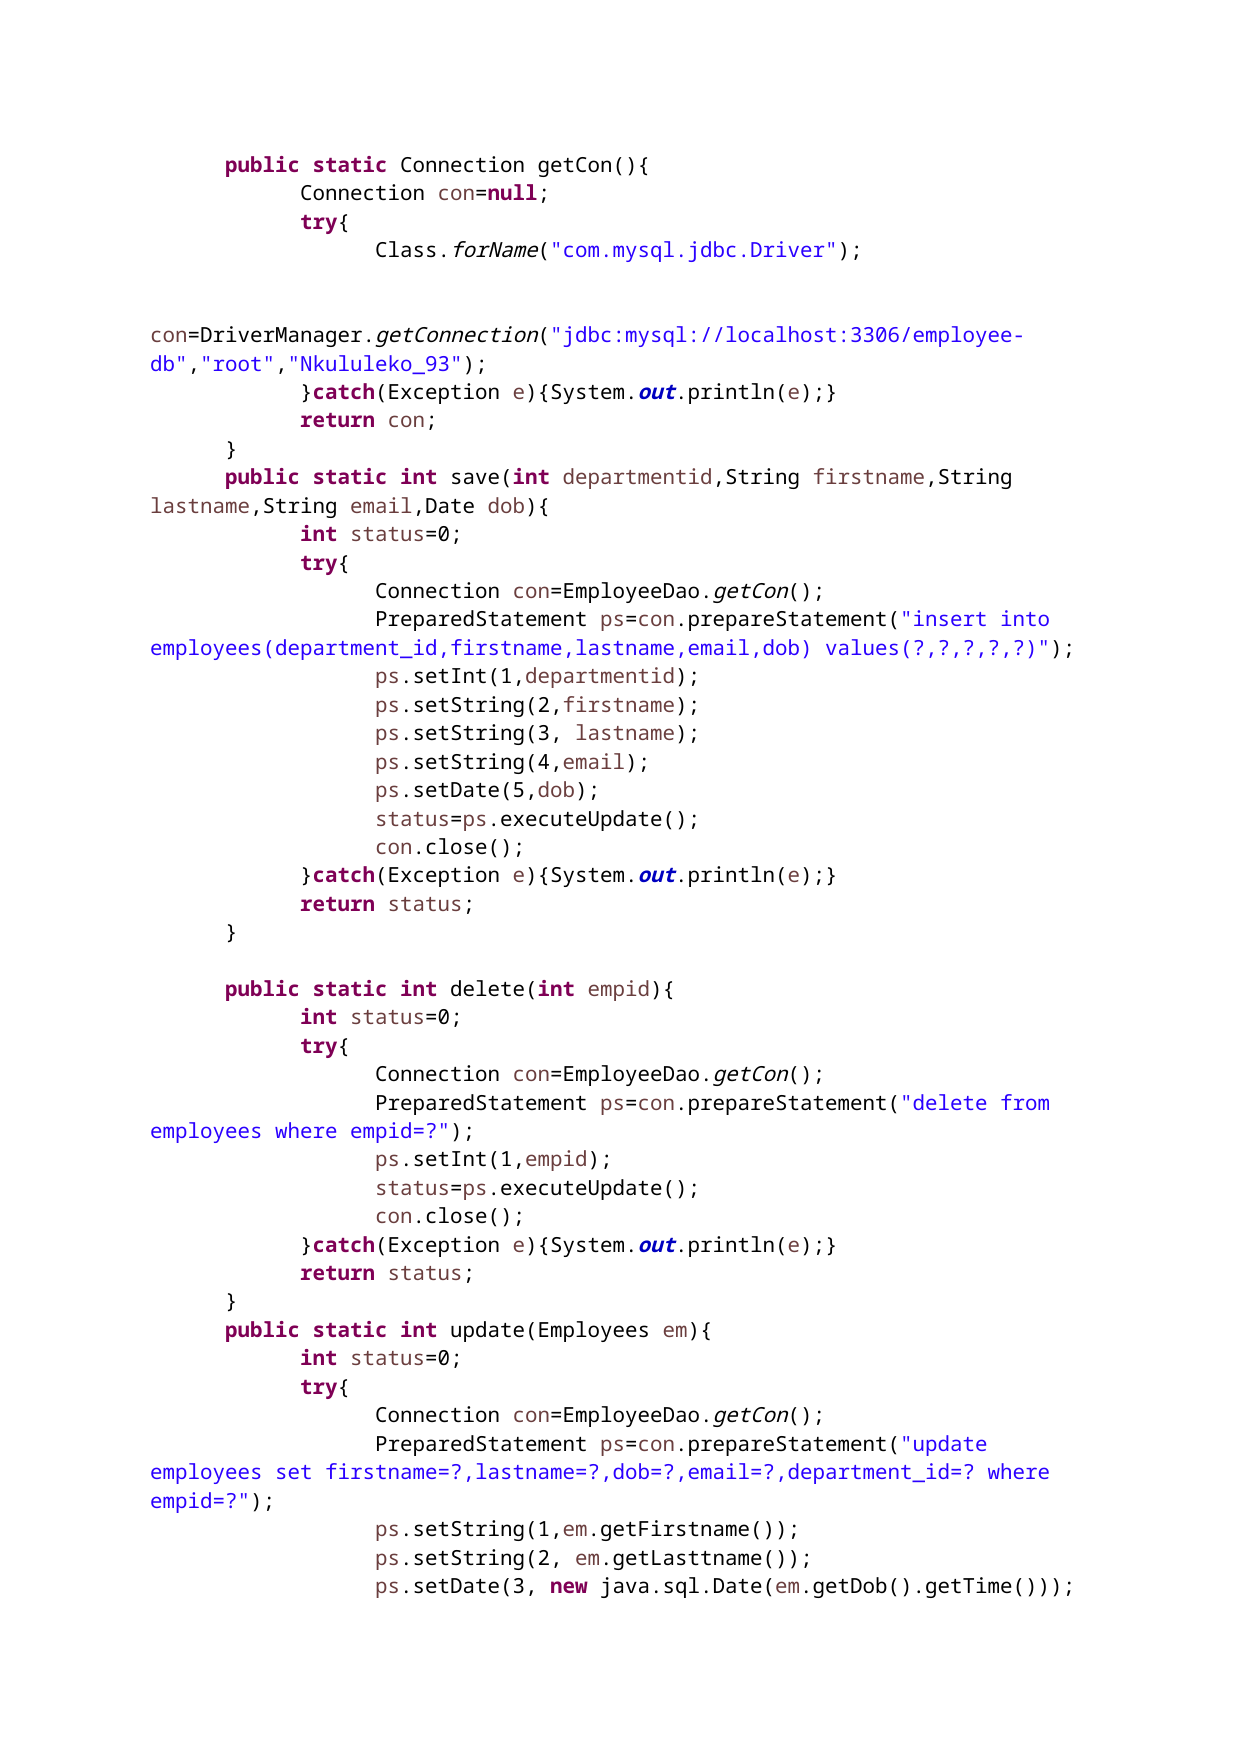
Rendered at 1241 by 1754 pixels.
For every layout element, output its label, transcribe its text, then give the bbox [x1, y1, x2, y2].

text Class.forName("com.mysql.jdbc.Driver"); [150, 235, 1090, 264]
text PreparedStatement ps=con.prepareStatement("delete from employees where empid=?"); [150, 1088, 1090, 1144]
text ps.setInt(1,empid); [150, 1144, 1090, 1173]
text con=DriverManager.getConnection("jdbc:mysql://localhost:3306/employee-db","root","Nkululeko_93"); [150, 264, 1090, 377]
text }catch(Exception e){System.out.println(e);} [150, 1230, 1090, 1258]
text int status=0; [150, 519, 1090, 548]
text Connection con=null; [150, 178, 1090, 207]
text public static int update(Employees em){ [150, 1315, 1090, 1343]
text ps.setString(2,firstname); [150, 690, 1090, 718]
text int status=0; [150, 1343, 1090, 1372]
text }catch(Exception e){System.out.println(e);} [150, 861, 1090, 889]
text public static int save(int departmentid,String firstname,String lastname,String email,Date dob){ [150, 462, 1090, 519]
text }catch(Exception e){System.out.println(e);} [150, 377, 1090, 406]
text } [150, 917, 1090, 946]
text status=ps.executeUpdate(); [150, 804, 1090, 832]
text public static int delete(int empid){ [150, 974, 1090, 1002]
text PreparedStatement ps=con.prepareStatement("insert into employees(department_id,firstname,lastname,email,dob) values(?,?,?,?,?)"); [150, 604, 1090, 661]
text return status; [150, 889, 1090, 917]
text ps.setString(3, lastname); [150, 718, 1090, 747]
text status=ps.executeUpdate(); [150, 1173, 1090, 1201]
text public static Connection getCon(){ [150, 150, 1090, 178]
text ps.setDate(3, new java.sql.Date(em.getDob().getTime())); [150, 1571, 1090, 1599]
text } [150, 1287, 1090, 1315]
text try{ [150, 1372, 1090, 1400]
text return con; [150, 406, 1090, 434]
text try{ [150, 207, 1090, 235]
text ps.setString(4,email); [150, 747, 1090, 775]
text int status=0; [150, 1002, 1090, 1031]
text } [150, 434, 1090, 462]
text ps.setString(1,em.getFirstname()); [150, 1514, 1090, 1543]
text ps.setInt(1,departmentid); [150, 661, 1090, 690]
text return status; [150, 1258, 1090, 1287]
text con.close(); [150, 1201, 1090, 1230]
text ps.setString(2, em.getLasttname()); [150, 1543, 1090, 1571]
text Connection con=EmployeeDao.getCon(); [150, 1059, 1090, 1088]
text Connection con=EmployeeDao.getCon(); [150, 576, 1090, 604]
text try{ [150, 1031, 1090, 1059]
text try{ [150, 548, 1090, 576]
text con.close(); [150, 832, 1090, 861]
text ps.setDate(5,dob); [150, 775, 1090, 804]
text PreparedStatement ps=con.prepareStatement("update employees set firstname=?,lastname=?,dob=?,email=?,department_id=? where empid=?"); [150, 1429, 1090, 1514]
text Connection con=EmployeeDao.getCon(); [150, 1400, 1090, 1429]
